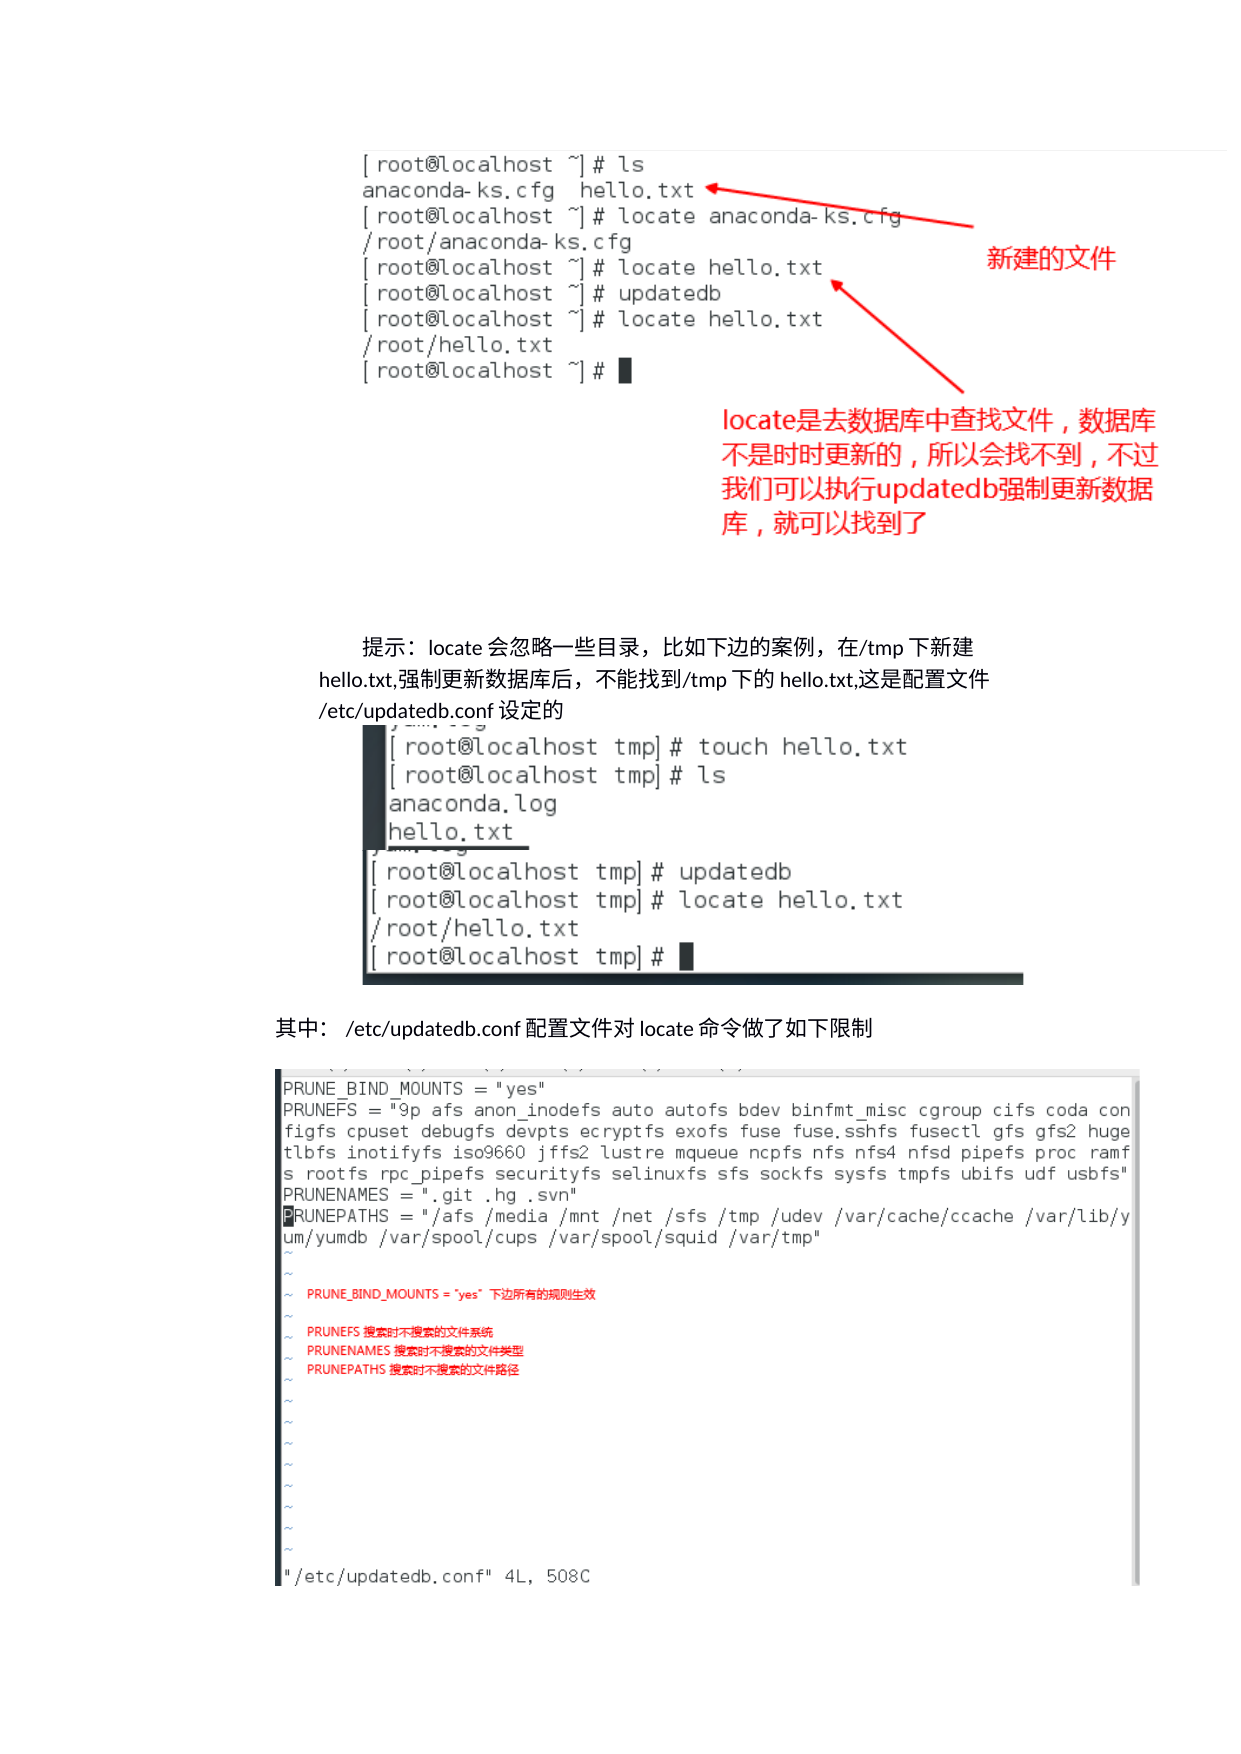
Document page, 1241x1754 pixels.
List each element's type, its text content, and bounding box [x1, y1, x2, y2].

text 其中： /etc/updatedb.conf 配置文件对locate命令做了如下限制 [231, 1011, 1053, 1043]
picture [362, 725, 1058, 985]
picture [275, 1069, 1140, 1586]
text 提示：locate会忽略一些目录，比如下边的案例，在/tmp下新建hello.txt,强制更新数据库后，不能找到/tmp下的hello.txt,这是配置文件 /etc/updatedb.conf 设定的 [319, 630, 1053, 725]
picture [362, 150, 1227, 604]
